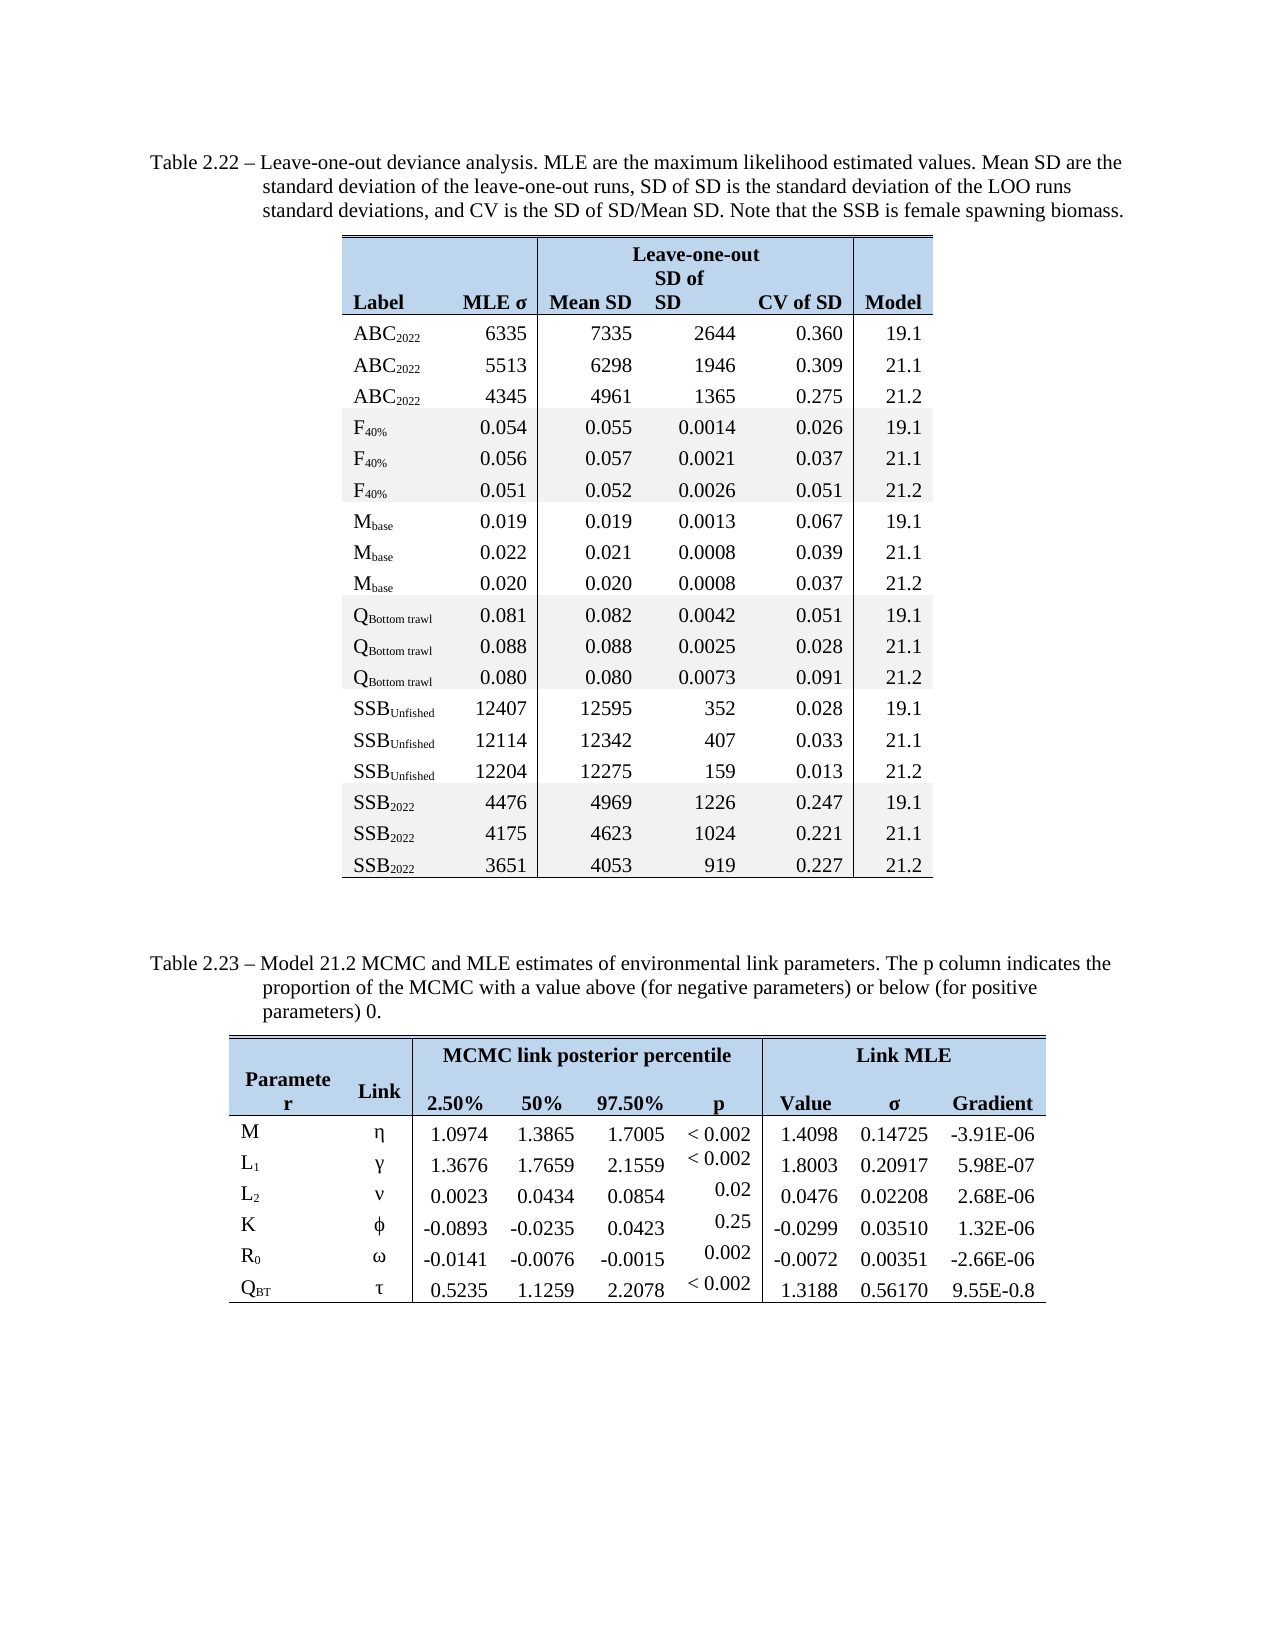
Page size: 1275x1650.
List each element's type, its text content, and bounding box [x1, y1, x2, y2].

text Table 2.22 – Leave-one-out deviance analysis. MLE are the maximum likelihood estimated values. Mean SD are the standard deviation of the leave-one-out runs, SD of SD is the standard deviation of the LOO runs standard deviations, and CV is the SD of SD/Mean SD. Note that the SSB is female spawning biomass. [150, 150, 1125, 222]
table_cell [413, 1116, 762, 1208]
text Table 2.23 – Model 21.2 MCMC and MLE estimates of environmental link parameters. The p column indicates the proportion of the MCMC with a value above (for negative parameters) or below (for positive parameters) 0. [150, 951, 1125, 1023]
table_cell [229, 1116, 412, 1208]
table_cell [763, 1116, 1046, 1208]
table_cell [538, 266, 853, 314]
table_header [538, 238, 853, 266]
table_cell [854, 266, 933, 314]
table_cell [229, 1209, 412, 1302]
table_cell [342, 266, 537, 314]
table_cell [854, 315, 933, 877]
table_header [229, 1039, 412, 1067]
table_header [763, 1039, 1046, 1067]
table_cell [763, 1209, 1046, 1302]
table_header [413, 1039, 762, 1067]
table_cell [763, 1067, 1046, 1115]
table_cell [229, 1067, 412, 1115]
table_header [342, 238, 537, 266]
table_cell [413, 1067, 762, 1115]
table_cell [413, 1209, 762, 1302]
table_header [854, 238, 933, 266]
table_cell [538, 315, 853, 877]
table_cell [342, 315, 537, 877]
